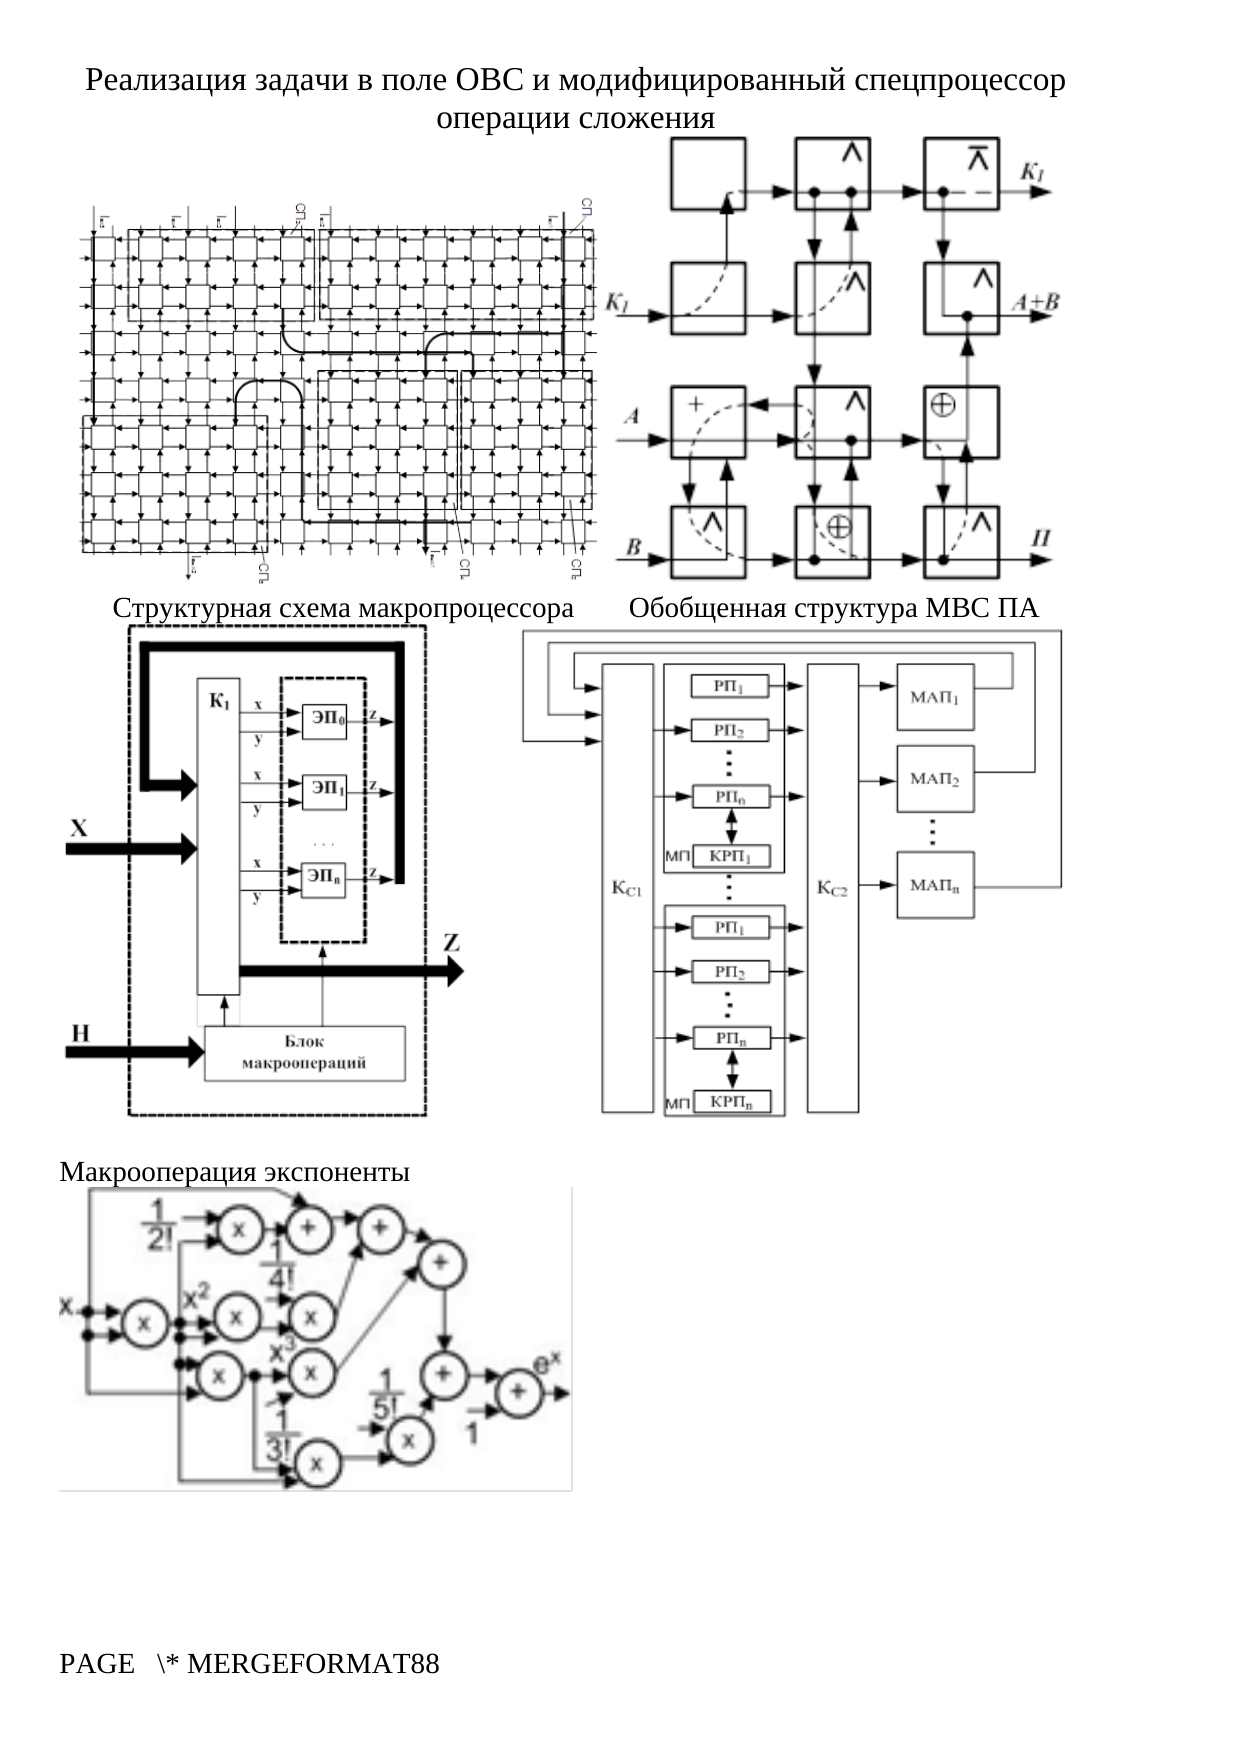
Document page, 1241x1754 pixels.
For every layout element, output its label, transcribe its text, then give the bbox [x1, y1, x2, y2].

picture [59, 1187, 576, 1495]
picture [77, 135, 1075, 590]
text Макрооперация экспоненты [59, 1154, 1092, 1187]
subtitle Реализация задачи в поле ОВС и модифицированный спецпроцессор операции сложения [59, 59, 1092, 136]
subtitle Структурная схема макропроцессора Обобщенная структура МВС ПА [59, 590, 1092, 623]
picture [501, 628, 1067, 1121]
picture [59, 623, 471, 1121]
